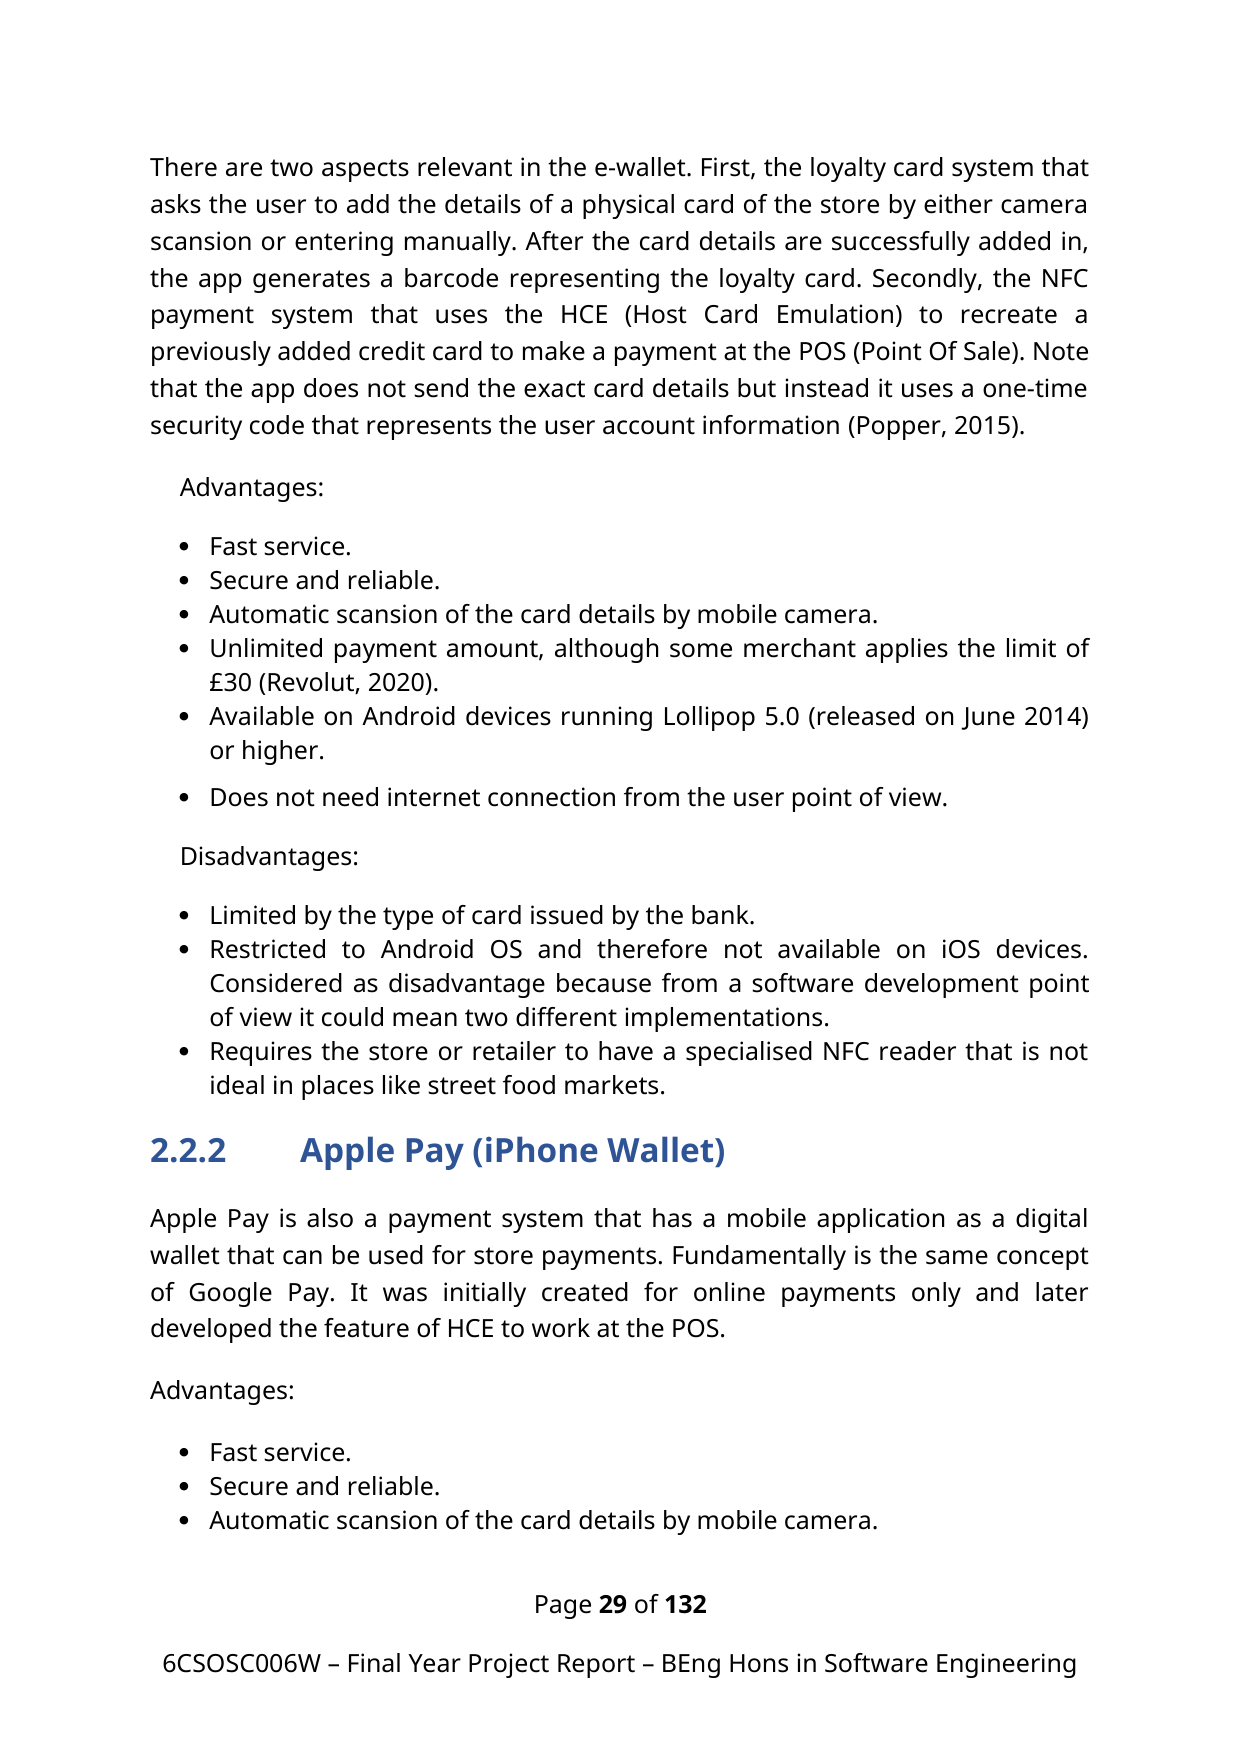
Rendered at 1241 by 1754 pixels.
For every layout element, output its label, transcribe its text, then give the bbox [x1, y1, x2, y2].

text Apple Pay is also a payment system that has a mobile application as a digital wallet that can be used for store payments. Fundamentally is the same concept of Google Pay. It was initially created for online payments only and later developed the feature of HCE to work at the POS. [150, 1201, 1090, 1345]
subtitle Apple Pay (iPhone Wallet) [150, 1127, 1090, 1172]
list Restricted to Android OS and therefore not available on iOS devices. Considered as disadvantage because from a software development point of view it could mean two different implementations. [179, 931, 1090, 1033]
list Does not need internet connection from the user point of view. [179, 779, 1090, 813]
text Advantages: [150, 1373, 1090, 1407]
list Automatic scansion of the card details by mobile camera. [179, 596, 1090, 630]
list Unlimited payment amount, although some merchant applies the limit of £30 . [179, 630, 1090, 698]
list Fast service. [179, 528, 1090, 562]
list Available on Android devices running Lollipop 5.0 (released on June 2014) or higher. [179, 698, 1090, 767]
list Secure and reliable. [179, 562, 1090, 596]
list Advantages: [179, 469, 1090, 503]
list Secure and reliable. [179, 1468, 1090, 1503]
text There are two aspects relevant in the e-wallet. First, the loyalty card system that asks the user to add the details of a physical card of the store by either camera scansion or entering manually. After the card details are successfully added in, the app generates a barcode representing the loyalty card. Secondly, the NFC payment system that uses the HCE (Host Card Emulation) to recreate a previously added credit card to make a payment at the POS (Point Of Sale). Note that the app does not send the exact card details but instead it uses a one-time security code that represents the user account information . [150, 150, 1090, 441]
list Limited by the type of card issued by the bank. [179, 897, 1090, 931]
list Disadvantages: [179, 838, 1090, 872]
list Fast service. [179, 1434, 1090, 1468]
list Requires the store or retailer to have a specialised NFC reader that is not ideal in places like street food markets. [179, 1033, 1090, 1102]
list Automatic scansion of the card details by mobile camera. [179, 1503, 1090, 1537]
